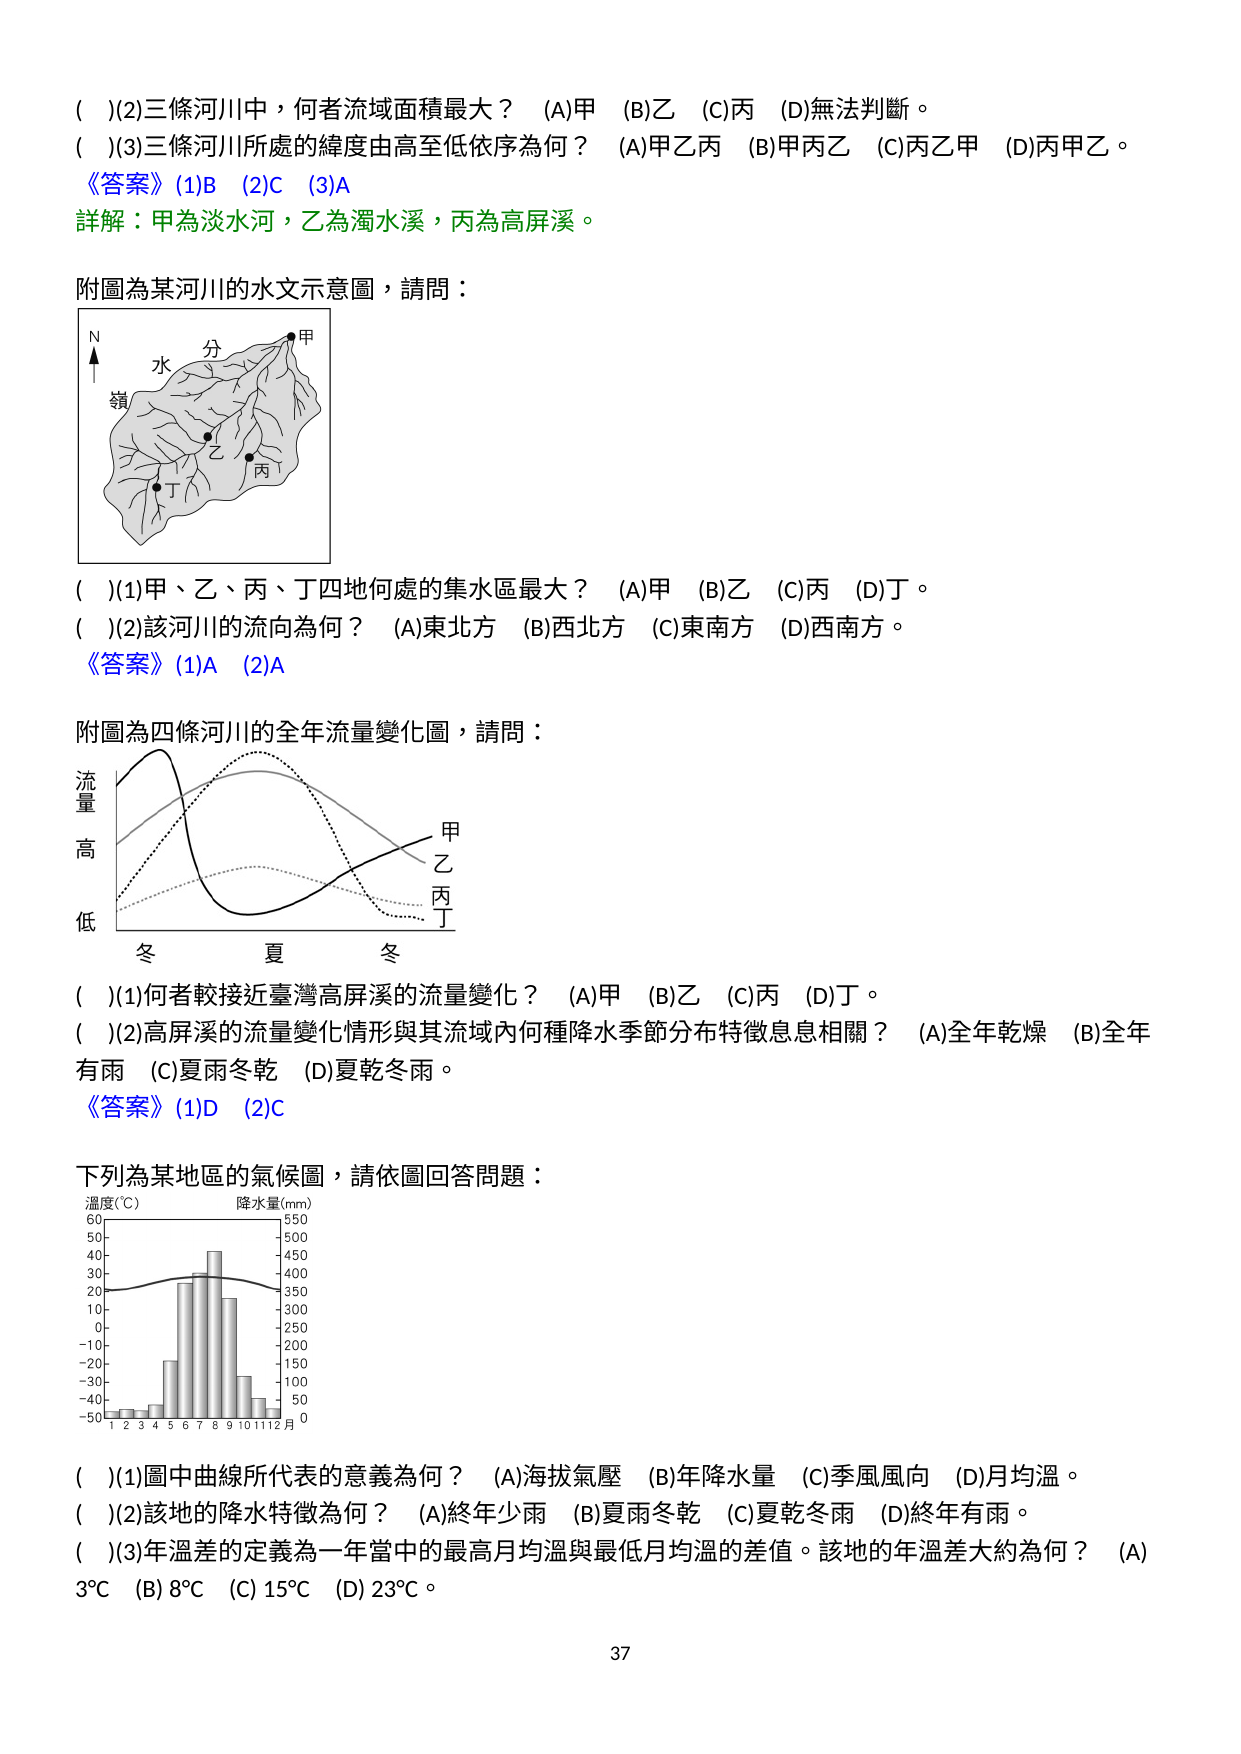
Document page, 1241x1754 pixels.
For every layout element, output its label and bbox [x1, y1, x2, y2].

picture [75, 1192, 313, 1434]
picture [75, 306, 333, 565]
picture [75, 749, 460, 964]
